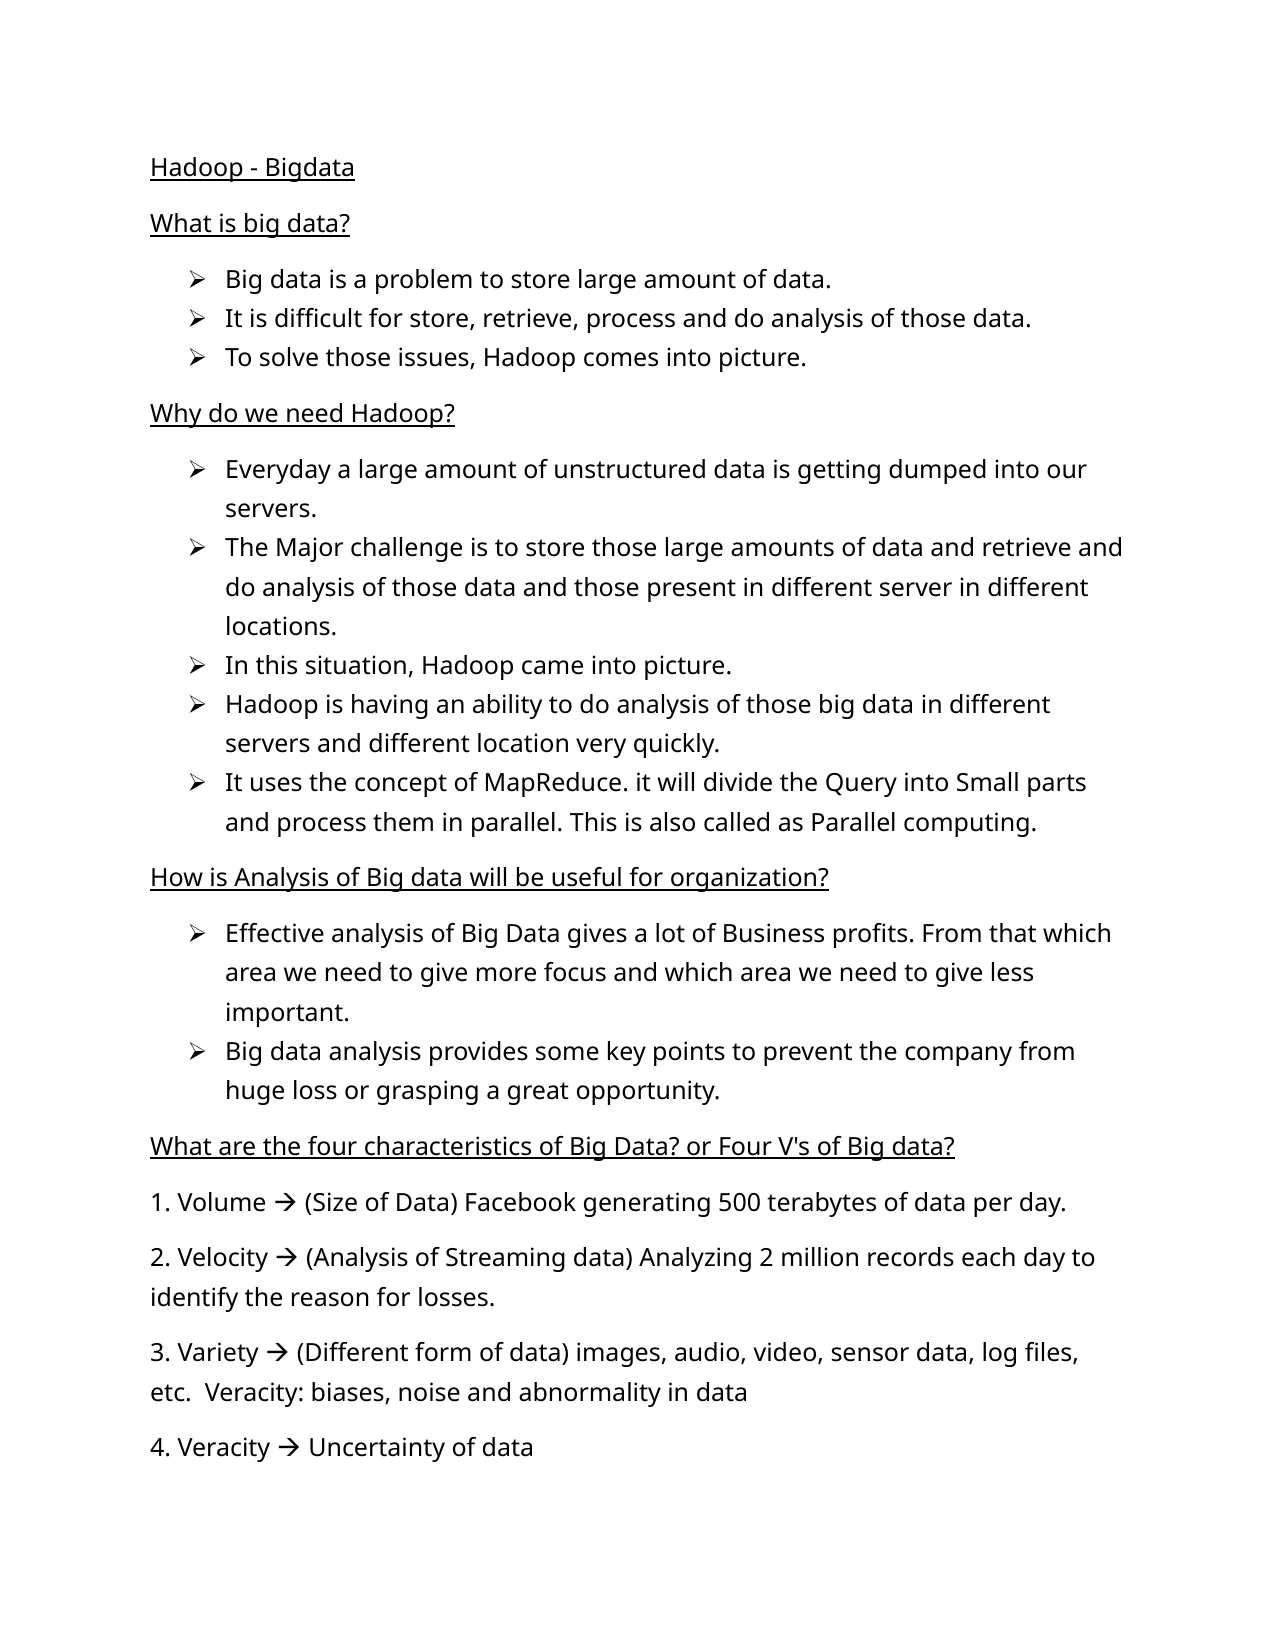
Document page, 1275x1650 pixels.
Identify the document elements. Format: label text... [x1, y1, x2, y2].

text 4. Veracity Uncertainty of data [150, 1430, 1125, 1464]
list It is difficult for store, retrieve, process and do analysis of those data. [187, 301, 1125, 335]
list To solve those issues, Hadoop comes into picture. [187, 340, 1125, 374]
text 3. Variety (Different form of data) images, audio, video, sensor data, log files, etc. Veracity: biases, noise and abnormality in data [150, 1335, 1125, 1408]
text How is Analysis of Big data will be useful for organization? [150, 860, 1125, 894]
list In this situation, Hadoop came into picture. [187, 647, 1125, 682]
text Hadoop - Bigdata [150, 150, 1125, 184]
text What is big data? [150, 206, 1125, 240]
list Everyday a large amount of unstructured data is getting dumped into our servers. [187, 452, 1125, 525]
list It uses the concept of MapReduce. it will divide the Query into Small parts and process them in parallel. This is also called as Parallel computing. [187, 765, 1125, 838]
list Big data analysis provides some key points to prevent the company from huge loss or grasping a great opportunity. [187, 1033, 1125, 1107]
list The Major challenge is to store those large amounts of data and retrieve and do analysis of those data and those present in different server in different locations. [187, 530, 1125, 642]
text Why do we need Hadoop? [150, 396, 1125, 430]
list Big data is a problem to store large amount of data. [187, 262, 1125, 296]
text 2. Velocity (Analysis of Streaming data) Analyzing 2 million records each day to identify the reason for losses. [150, 1240, 1125, 1313]
list Hadoop is having an ability to do analysis of those big data in different servers and different location very quickly. [187, 687, 1125, 760]
list Effective analysis of Big Data gives a lot of Business profits. From that which area we need to give more focus and which area we need to give less important. [187, 916, 1125, 1028]
text What are the four characteristics of Big Data? or Four V's of Big data? [150, 1128, 1125, 1162]
text 1. Volume (Size of Data) Facebook generating 500 terabytes of data per day. [150, 1184, 1125, 1218]
